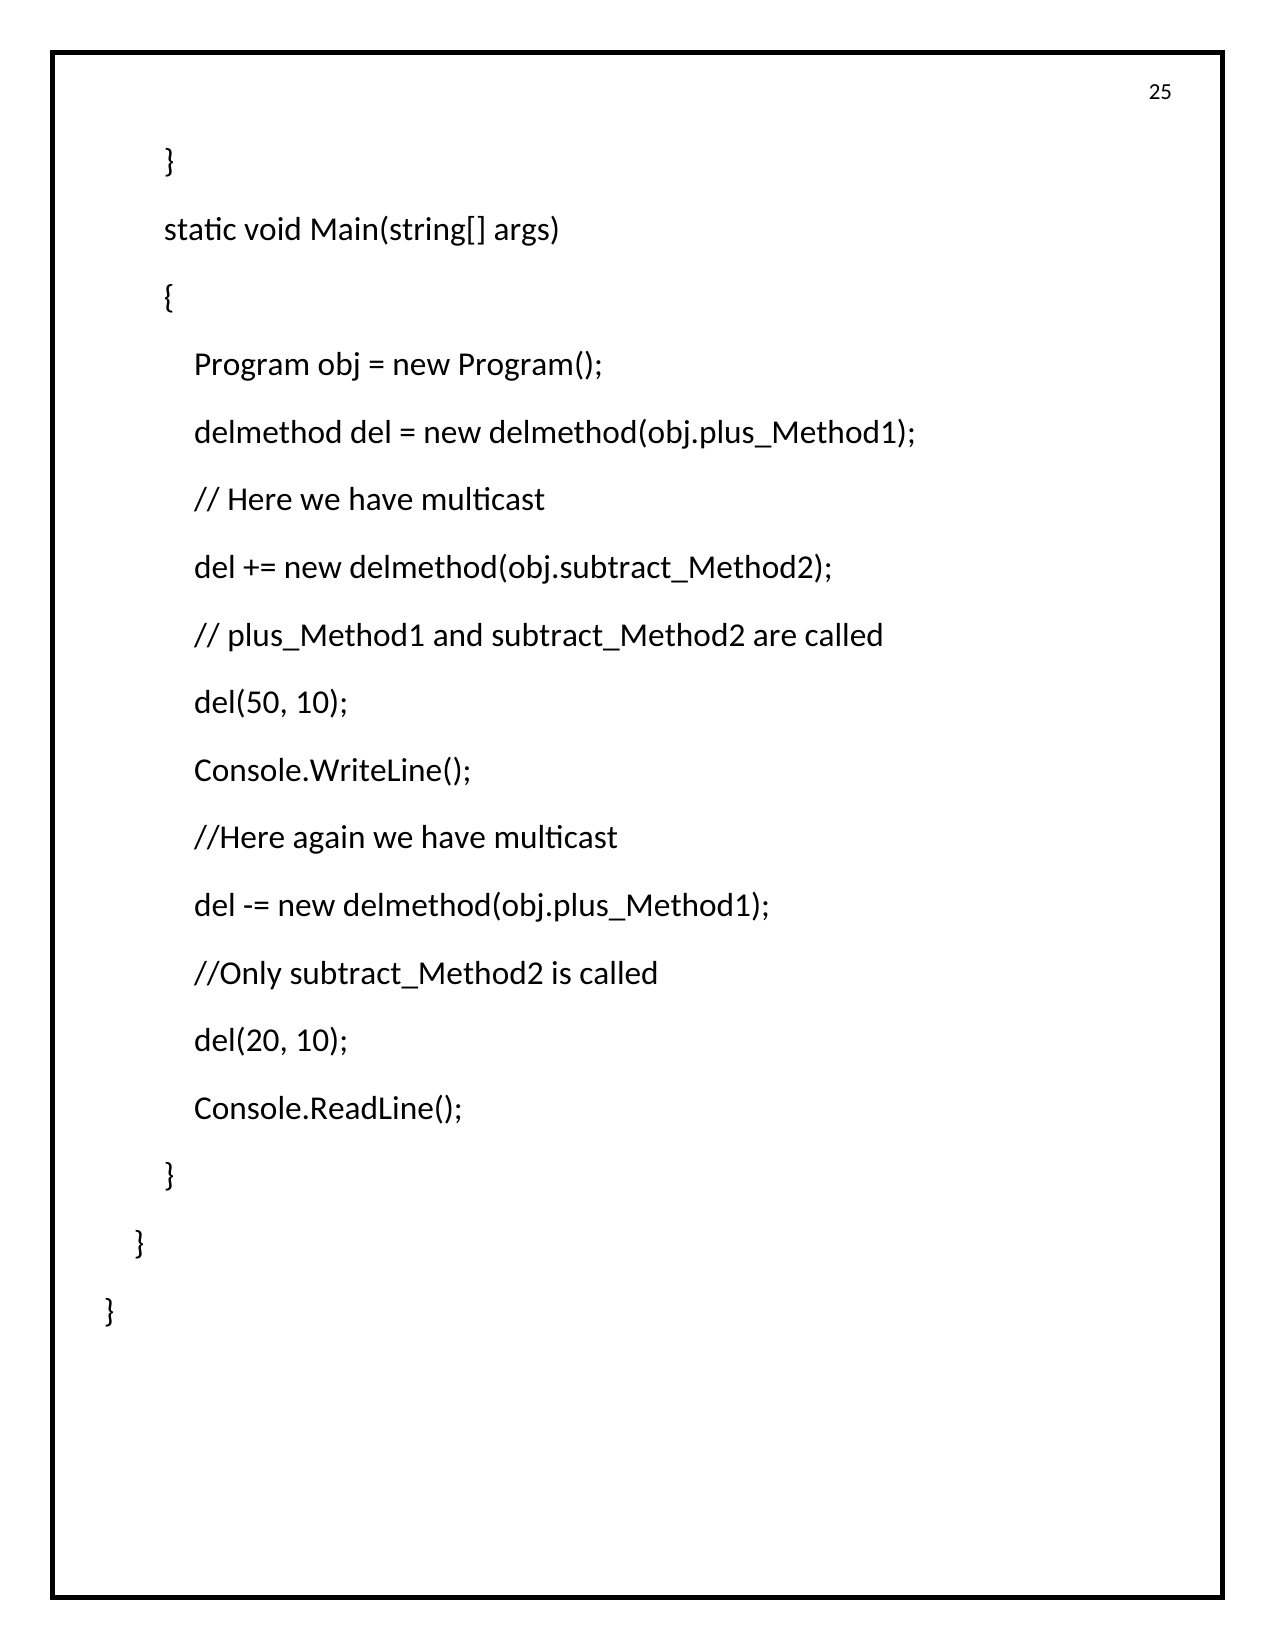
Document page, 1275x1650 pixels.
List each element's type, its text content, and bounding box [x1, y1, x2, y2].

text del -= new delmethod(obj.plus_Method1); [103, 884, 1172, 925]
text delmethod del = new delmethod(obj.plus_Method1); [103, 411, 1172, 452]
text // plus_Method1 and subtract_Method2 are called [103, 614, 1172, 654]
text del(20, 10); [103, 1019, 1172, 1060]
text Console.WriteLine(); [103, 749, 1172, 789]
text Program obj = new Program(); [103, 343, 1172, 384]
text Console.ReadLine(); [103, 1087, 1172, 1128]
text //Here again we have multicast [103, 816, 1172, 857]
text del += new delmethod(obj.subtract_Method2); [103, 546, 1172, 587]
text } [103, 1222, 1172, 1263]
text } [103, 1290, 1172, 1330]
text } [103, 1154, 1172, 1195]
text //Only subtract_Method2 is called [103, 952, 1172, 992]
text { [103, 276, 1172, 316]
text static void Main(string[] args) [103, 208, 1172, 249]
text // Here we have multicast [103, 478, 1172, 519]
text } [103, 140, 1172, 181]
text del(50, 10); [103, 681, 1172, 722]
